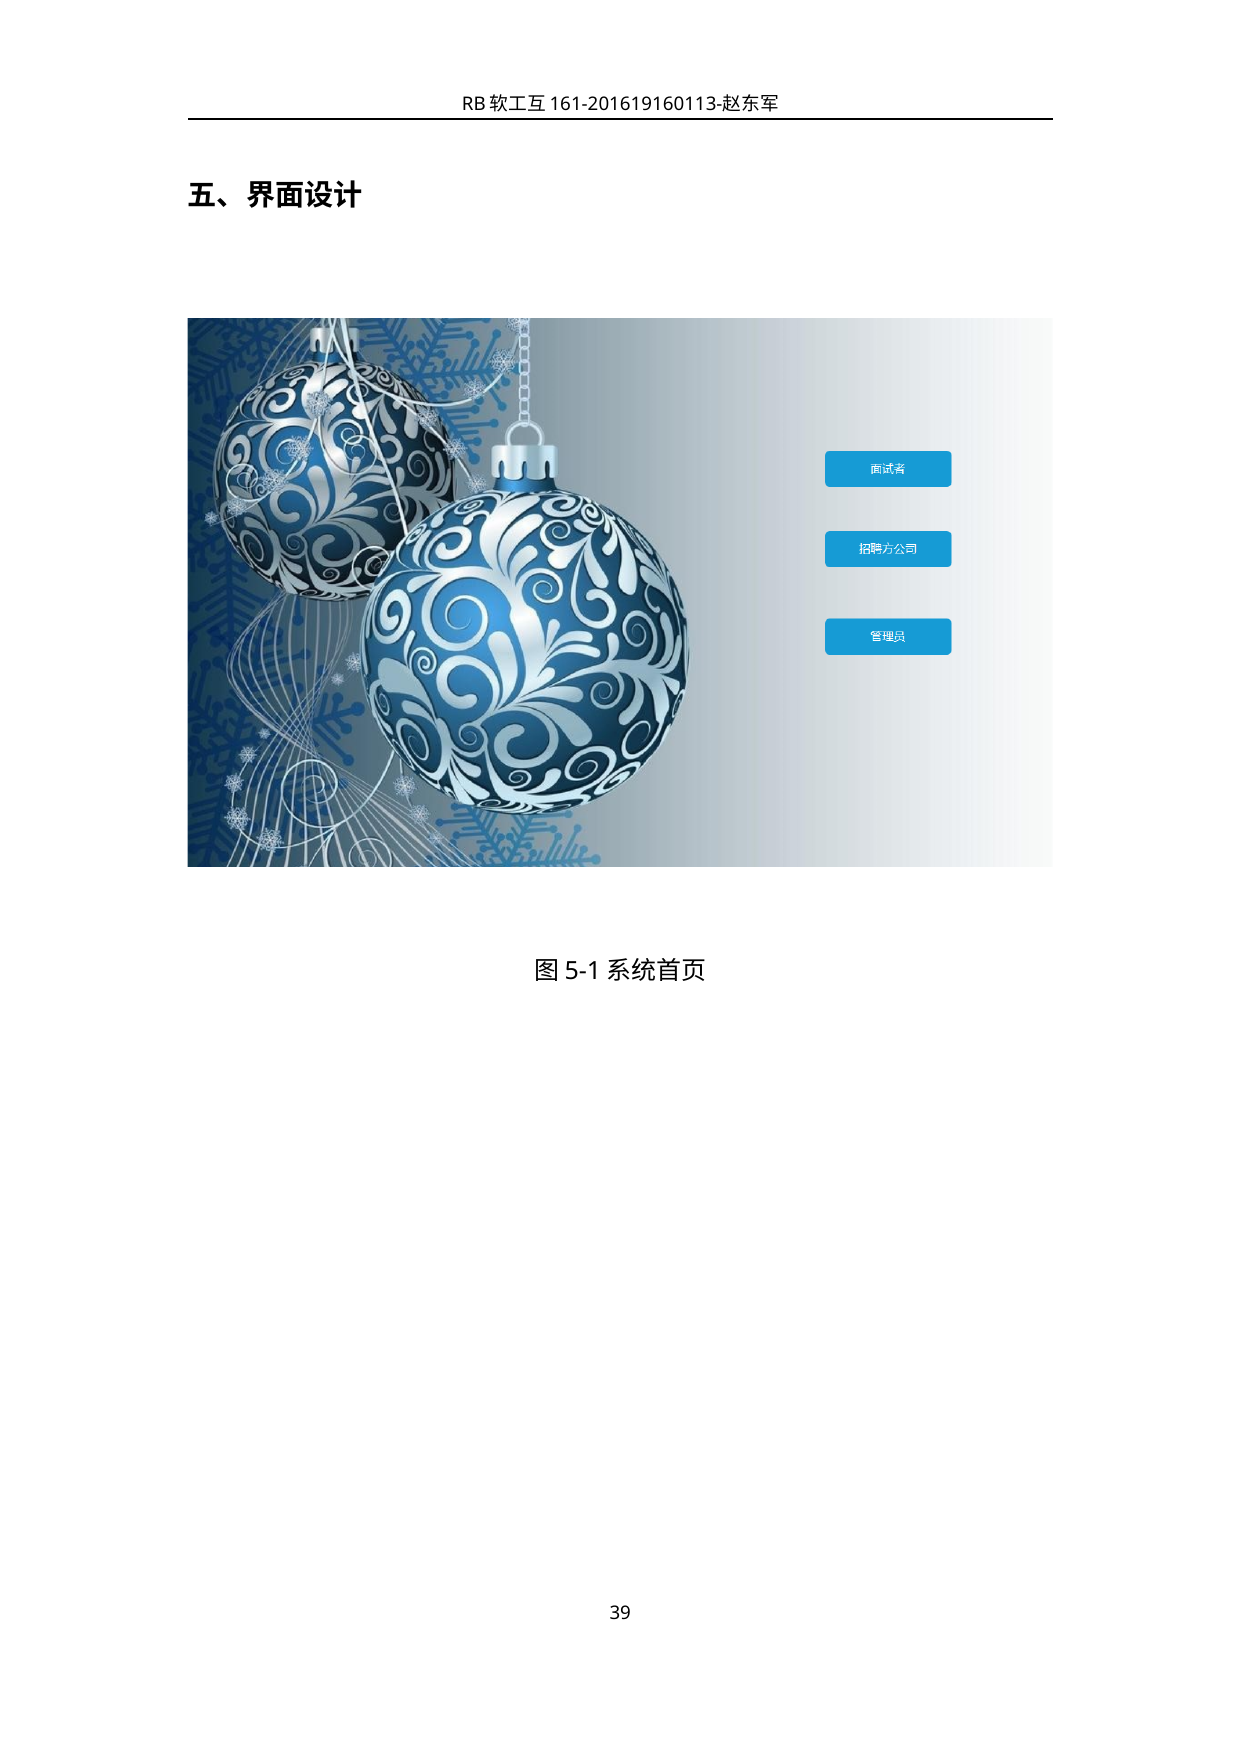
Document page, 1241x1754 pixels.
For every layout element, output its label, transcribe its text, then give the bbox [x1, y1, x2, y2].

subtitle 五、界面设计 [187, 160, 1053, 225]
picture [187, 318, 1053, 867]
text 图5-1系统首页 [187, 936, 1053, 1001]
